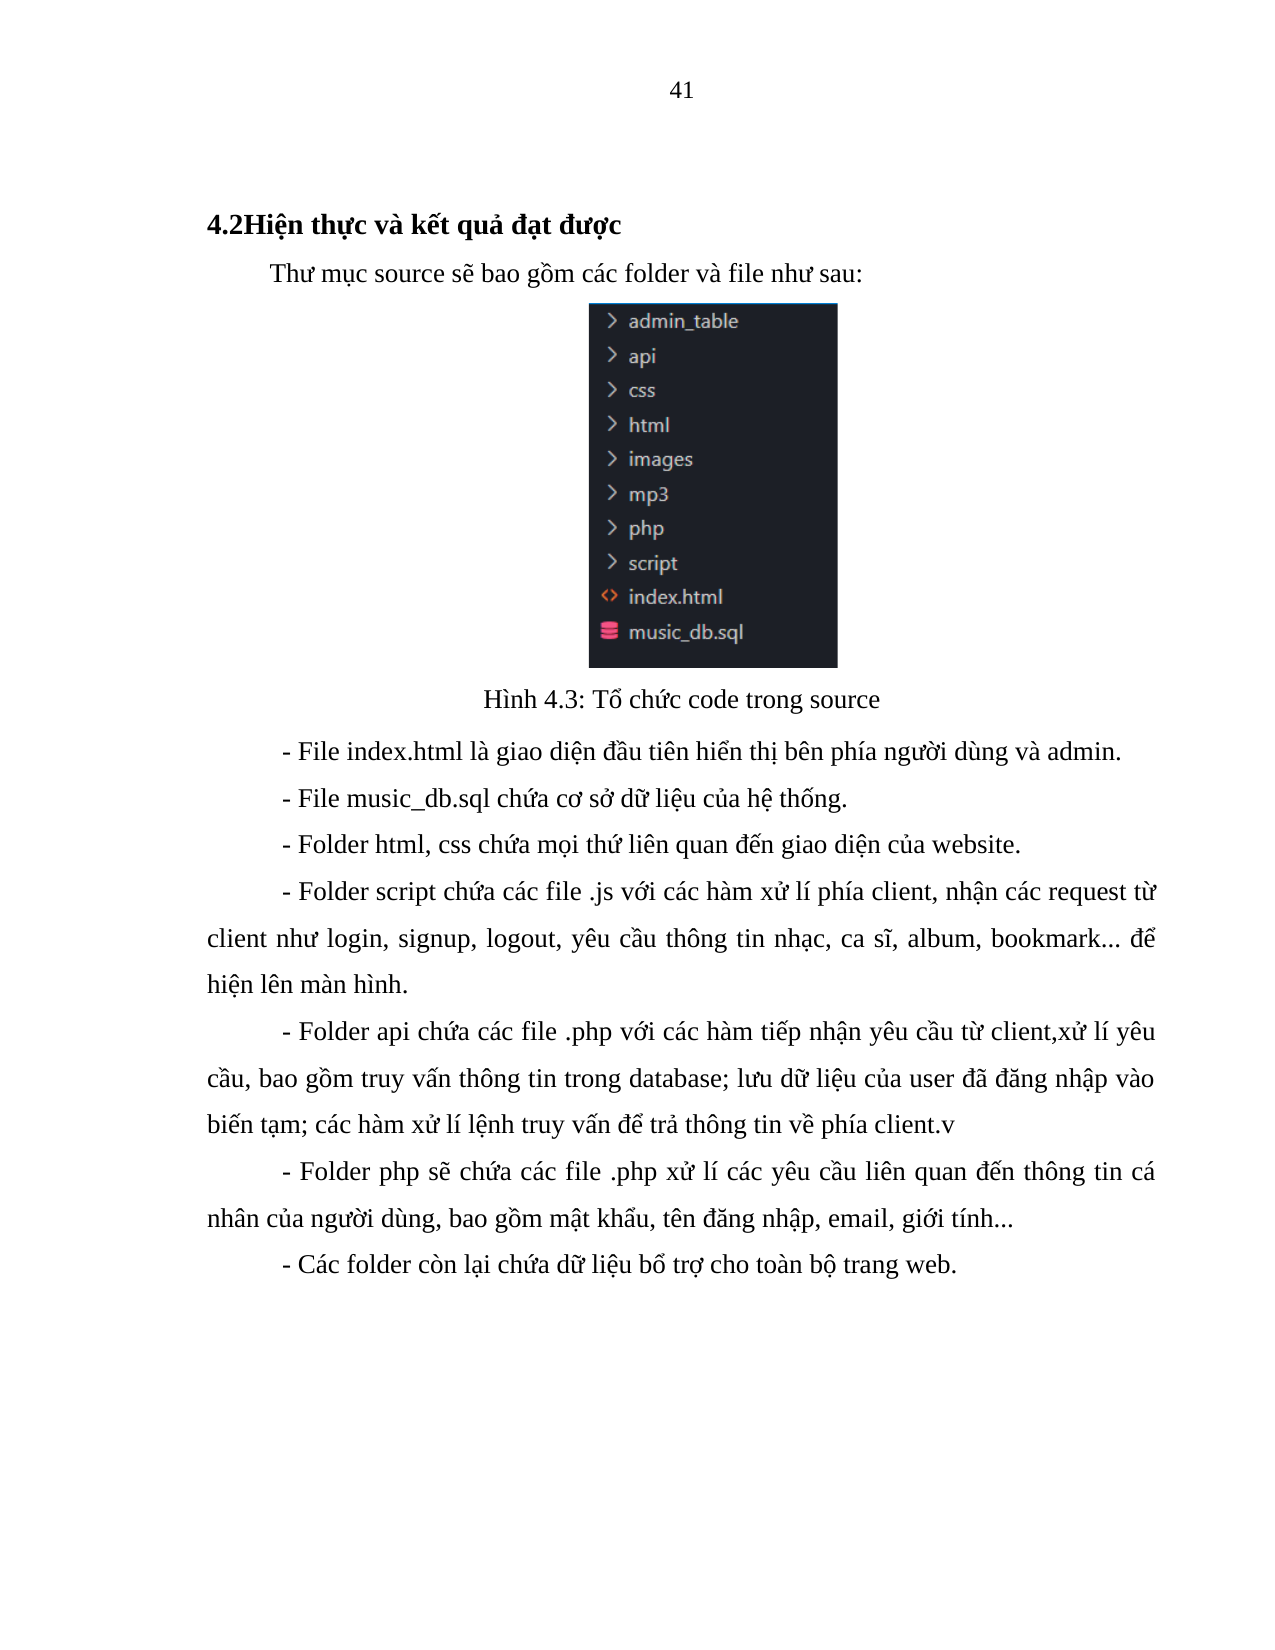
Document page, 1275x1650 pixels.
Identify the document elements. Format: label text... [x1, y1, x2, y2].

text - File index.html là giao diện đầu tiên hiển thị bên phía người dùng và admin. [207, 735, 1157, 766]
text - File music_db.sql chứa cơ sở dữ liệu của hệ thống. [207, 782, 1157, 813]
text Thư mục source sẽ bao gồm các folder và file như sau: [269, 257, 1157, 288]
text - Các folder còn lại chứa dữ liệu bổ trợ cho toàn bộ trang web. [207, 1248, 1157, 1279]
text - Folder api chứa các file .php với các hàm tiếp nhận yêu cầu từ client,xử lí yêu cầu, bao gồm truy vấn thông tin trong database; lưu dữ liệu của user đã đăng nhập vào biến tạm; các hàm xử lí lệnh truy vấn để trả thông tin về phía client.v [207, 1015, 1157, 1139]
text - Folder html, css chứa mọi thứ liên quan đến giao diện của website. [207, 828, 1157, 859]
text Hình 4.3: Tổ chức code trong source [207, 683, 1157, 714]
text - Folder php sẽ chứa các file .php xử lí các yêu cầu liên quan đến thông tin cá nhân của người dùng, bao gồm mật khẩu, tên đăng nhập, email, giới tính... [207, 1155, 1157, 1233]
list Hiện thực và kết quả đạt được [207, 207, 1157, 240]
text - Folder script chứa các file .js với các hàm xử lí phía client, nhận các request từ client như login, signup, logout, yêu cầu thông tin nhạc, ca sĩ, album, bookmark... để hiện lên màn hình. [207, 875, 1157, 999]
picture [588, 303, 838, 668]
